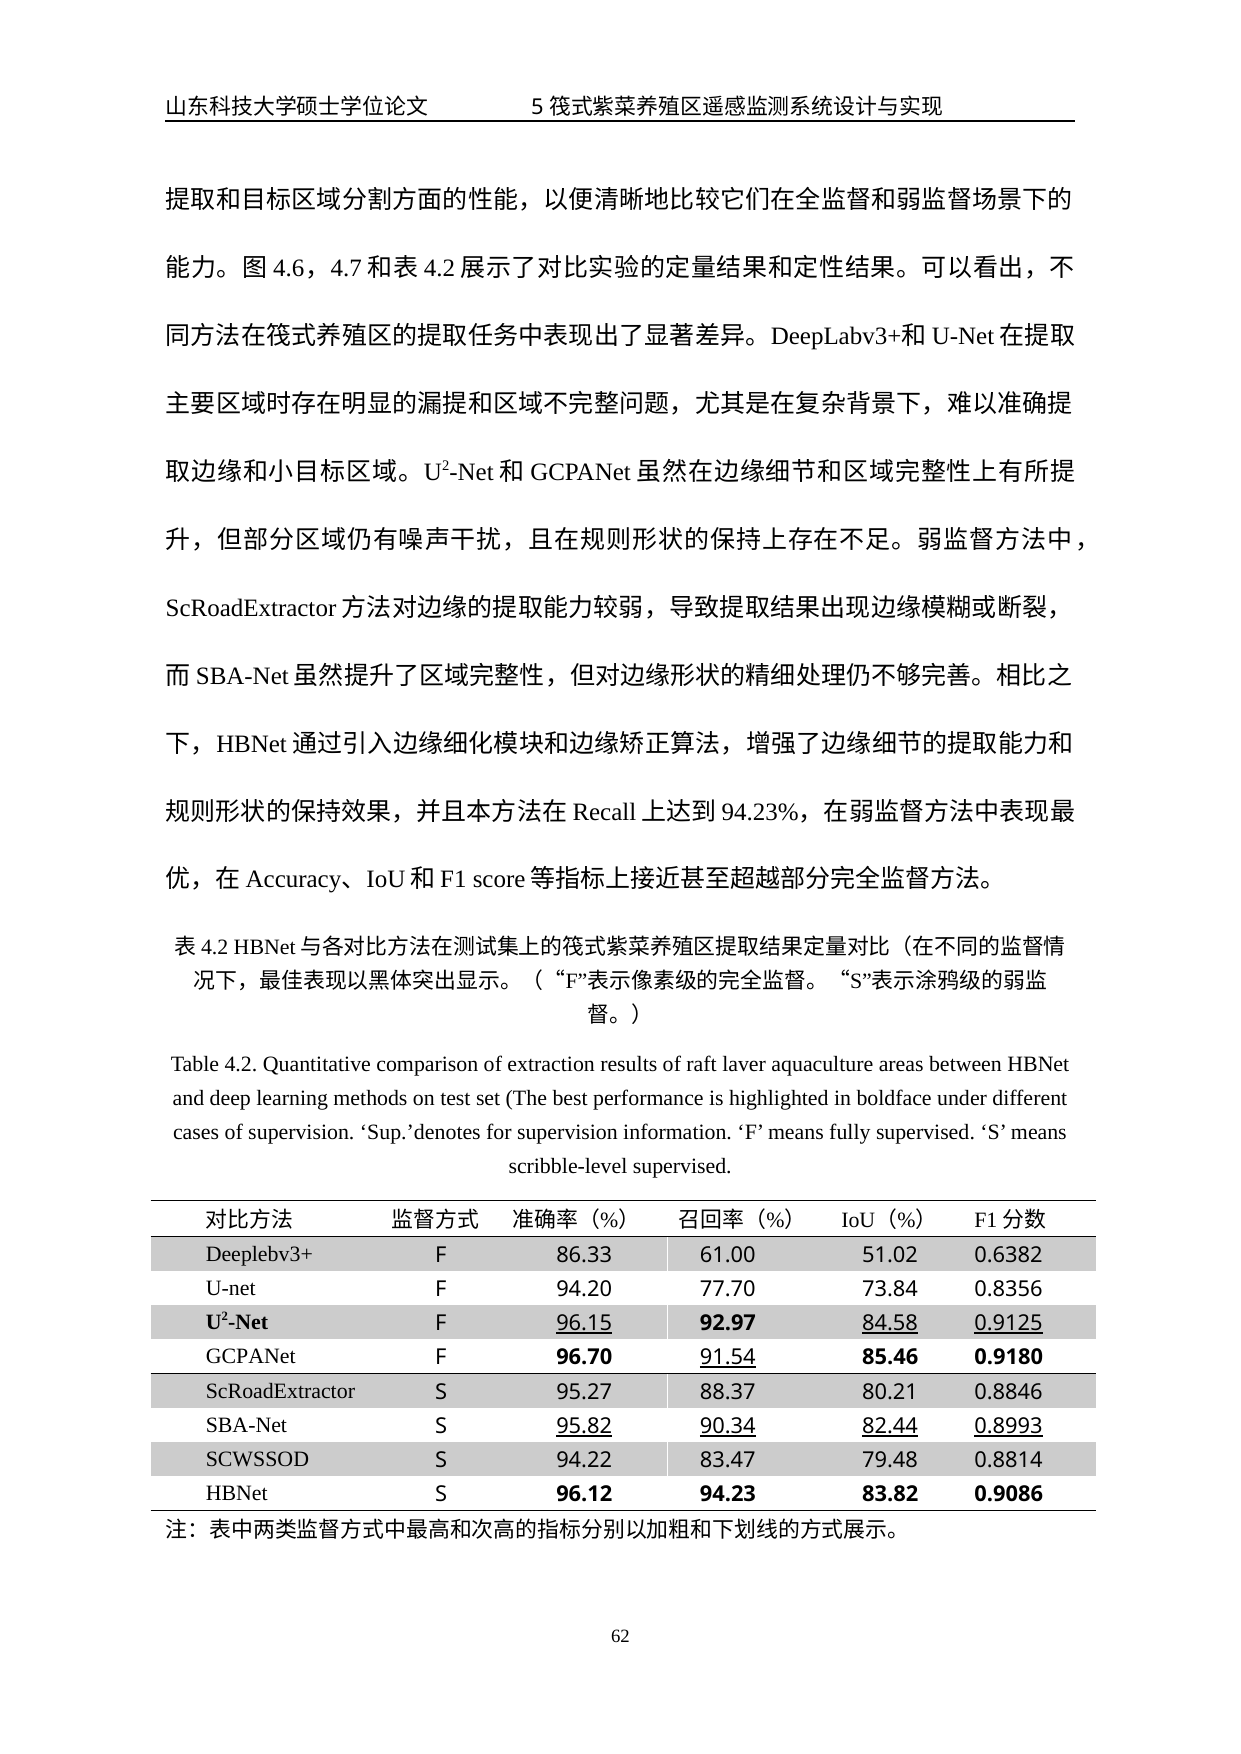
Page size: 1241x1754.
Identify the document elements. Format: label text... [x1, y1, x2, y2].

table_header 准确率（%） [501, 1201, 667, 1236]
table_cell 0.6382 [963, 1237, 1096, 1271]
table_cell 83.82 [830, 1476, 963, 1509]
table_header 召回率（%） [668, 1201, 830, 1236]
table_cell S [380, 1442, 501, 1476]
table_cell ScRoadExtractor [151, 1374, 380, 1408]
table_cell F [380, 1305, 501, 1339]
table_cell F [380, 1271, 501, 1305]
table_cell S [380, 1374, 501, 1408]
table_header F1 分数 [963, 1201, 1096, 1236]
table_cell 0.8846 [963, 1374, 1096, 1408]
table_cell 79.48 [830, 1442, 963, 1476]
table_cell SBA-Net [151, 1408, 380, 1442]
table_cell 96.15 [501, 1305, 667, 1339]
table_cell 83.47 [668, 1442, 830, 1476]
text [165, 164, 1075, 911]
table_cell 94.23 [668, 1476, 830, 1509]
table_cell 0.8814 [963, 1442, 1096, 1476]
table_cell 82.44 [830, 1408, 963, 1442]
table_cell 94.22 [501, 1442, 667, 1476]
table_header IoU（%） [830, 1201, 963, 1236]
table_cell 91.54 [668, 1339, 830, 1373]
table_cell 94.20 [501, 1271, 667, 1305]
table_cell 84.58 [830, 1305, 963, 1339]
text 表4.2 HBNet与各对比方法在测试集上的筏式紫菜养殖区提取结果定量对比（在不同的监督情况下，最佳表现以黑体突出显示。（“F”表示像素级的完全监督。“S”表示涂鸦级的弱监督。） [165, 928, 1075, 1030]
table_cell 96.12 [501, 1476, 667, 1509]
table_cell 0.9125 [963, 1305, 1096, 1339]
table_cell SCWSSOD [151, 1442, 380, 1476]
table_header 监督方式 [380, 1201, 501, 1236]
table_cell 92.97 [668, 1305, 830, 1339]
table_cell GCPANet [151, 1339, 380, 1373]
table_cell 95.27 [501, 1374, 667, 1408]
table_cell S [380, 1476, 501, 1509]
table_cell 73.84 [830, 1271, 963, 1305]
table_cell U-net [151, 1271, 380, 1305]
table_cell S [380, 1408, 501, 1442]
table_cell 86.33 [501, 1237, 667, 1271]
text Table 4.2. Quantitative comparison of extraction results of raft laver aquaculture areas between HBNet and deep learning methods on test set (The best performance is highlighted in boldface under different cases of supervision. ‘Sup.’denotes for supervision information. ‘F’ means fully supervised. ‘S’ means scribble-level supervised. [165, 1047, 1075, 1183]
table_header 对比方法 [151, 1201, 380, 1236]
table_cell Deeplebv3+ [151, 1237, 380, 1271]
table_cell 0.9086 [963, 1476, 1096, 1509]
table_cell 61.00 [668, 1237, 830, 1271]
table_cell 0.8356 [963, 1271, 1096, 1305]
table_cell 0.9180 [963, 1339, 1096, 1373]
text 注：表中两类监督方式中最高和次高的指标分别以加粗和下划线的方式展示。 [165, 1511, 1075, 1544]
table_cell HBNet [151, 1476, 380, 1509]
table_cell 51.02 [830, 1237, 963, 1271]
table_cell 80.21 [830, 1374, 963, 1408]
table_cell F [380, 1339, 501, 1373]
table_cell 90.34 [668, 1408, 830, 1442]
table_cell 77.70 [668, 1271, 830, 1305]
table_cell 88.37 [668, 1374, 830, 1408]
table_cell 85.46 [830, 1339, 963, 1373]
table_cell 95.82 [501, 1408, 667, 1442]
table_cell 96.70 [501, 1339, 667, 1373]
table_cell U2-Net [151, 1305, 380, 1339]
table_cell 0.8993 [963, 1408, 1096, 1442]
table_cell F [380, 1237, 501, 1271]
